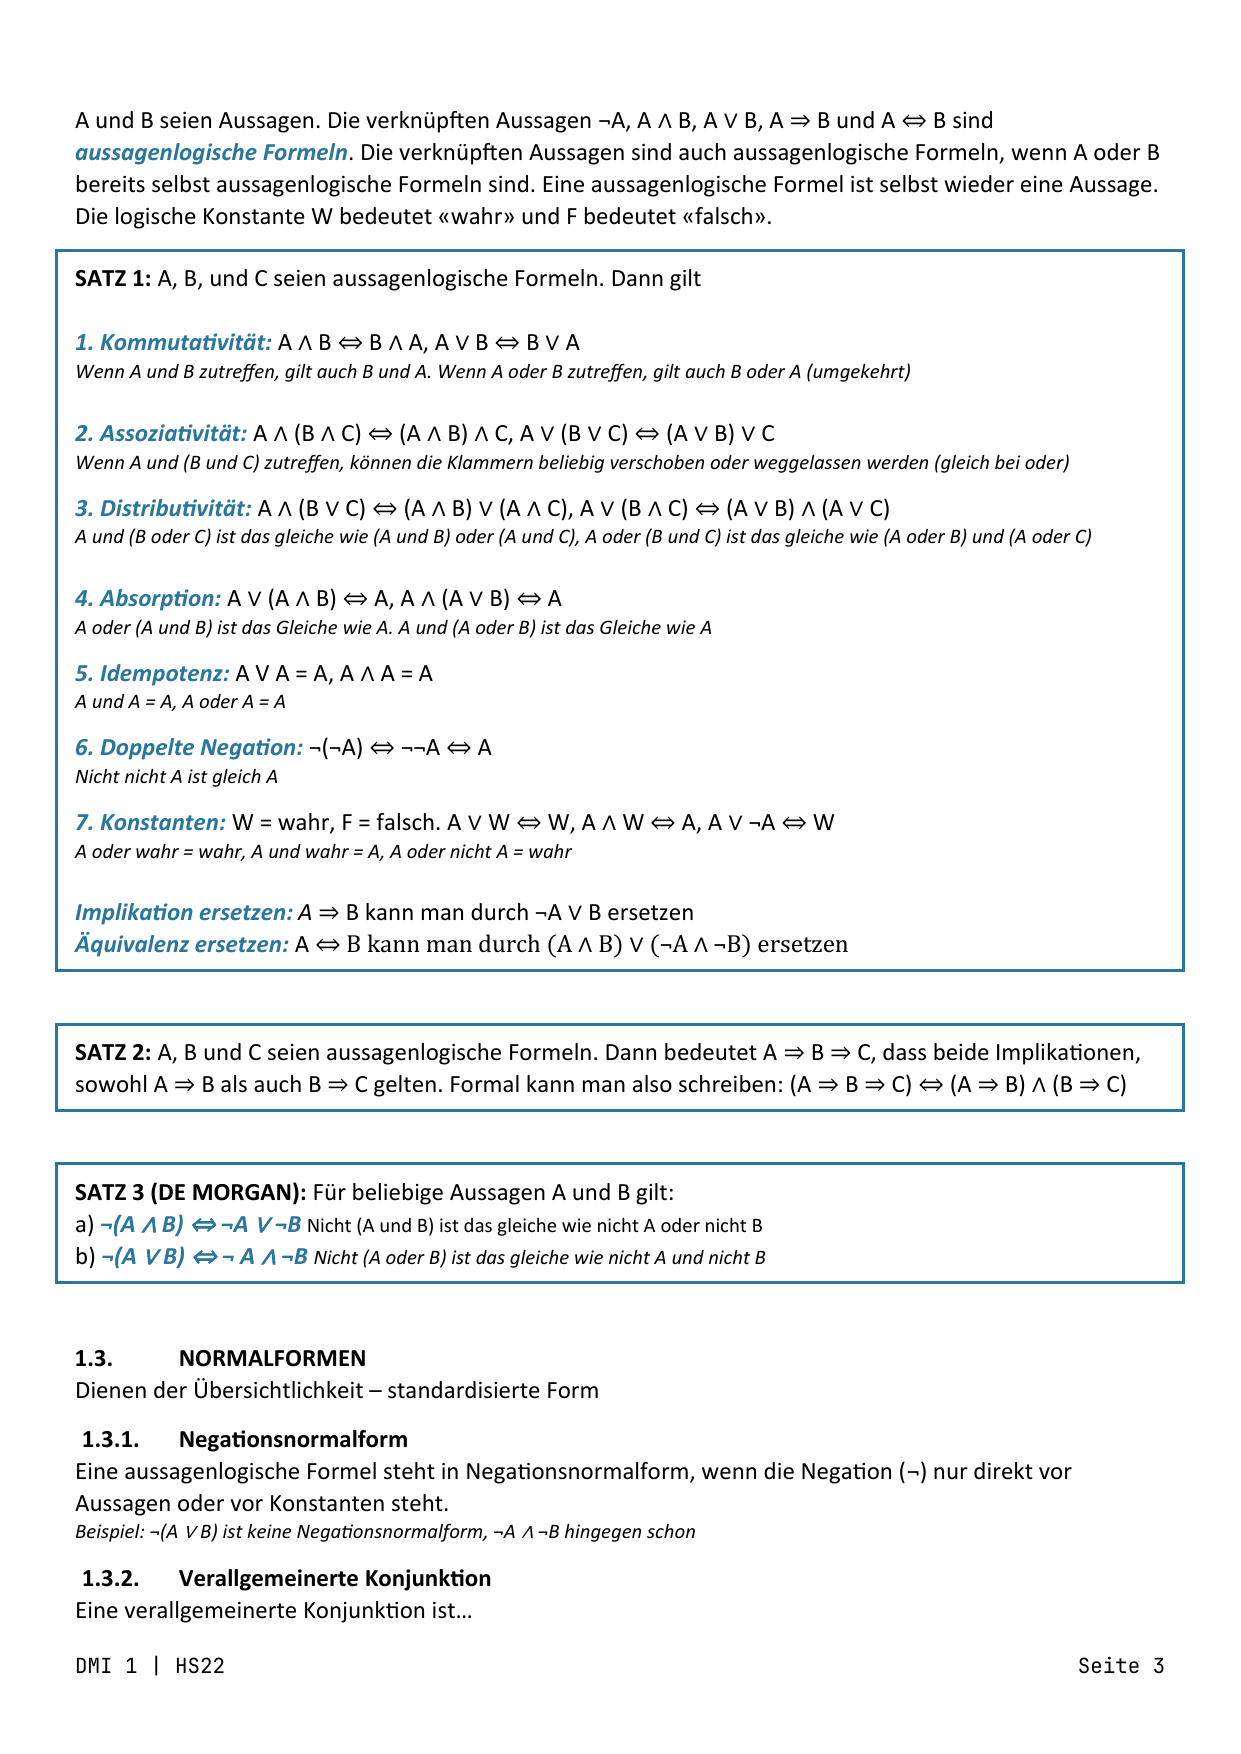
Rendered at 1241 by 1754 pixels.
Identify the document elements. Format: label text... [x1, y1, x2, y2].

text Satz 3 (de Morgan): Für beliebige Aussagen A und B gilt: [58, 1165, 1182, 1194]
text Nicht nicht A ist gleich A [58, 750, 1182, 789]
text Negationsnormalform [82, 1423, 1165, 1453]
text Satz 2: A, B und C seien aussagenlogische Formeln. Dann bedeutet A ⇒ B ⇒ C, dass beide Implikationen, sowohl A ⇒ B als auch B ⇒ C gelten. Formal kann man also schreiben: (A ⇒ B ⇒ C) ⇔ (A ⇒ B) ∧ (B ⇒ C) [58, 1026, 1182, 1109]
text 6. Doppelte Negation: ¬(¬A) ⇔ ¬¬A ⇔ A [58, 718, 1182, 750]
text Satz 1: A, B, und C seien aussagenlogische Formeln. Dann gilt [58, 252, 1182, 313]
text Dienen der Übersichtlichkeit – standardisierte Form [75, 1374, 1165, 1405]
text Äquivalenz ersetzen: A ⇔ B kann man durch (A ∧ B) ∨ (¬A ∧ ¬B) ersetzen [58, 915, 1182, 969]
text Eine aussagenlogische Formel steht in Negationsnormalform, wenn die Negation (¬) nur direkt vor Aussagen oder vor Konstanten steht. Beispiel: ¬(A ∨ B) ist keine Negationsnormalform, ¬A ∧ ¬B hingegen schon [75, 1455, 1165, 1544]
text 2. Assoziativität: A ∧ (B ∧ C) ⇔ (A ∧ B) ∧ C, A ∨ (B ∨ C) ⇔ (A ∨ B) ∨ C [58, 403, 1182, 436]
text Eine verallgemeinerte Konjunktion ist… [75, 1594, 1165, 1624]
text Verallgemeinerte Konjunktion [82, 1562, 1165, 1592]
text 1. Kommutativität: A ∧ B ⇔ B ∧ A, A ∨ B ⇔ B ∨ A Wenn A und B zutreffen, gilt auch B und A. Wenn A oder B zutreffen, gilt auch B oder A (umgekehrt) [58, 313, 1182, 403]
text Wenn A und (B und C) zutreffen, können die Klammern beliebig verschoben oder weggelassen werden (gleich bei oder) [58, 436, 1182, 474]
text 5. Idempotenz: A V A = A, A ∧ A = A A und A = A, A oder A = A [58, 643, 1182, 714]
text A und B seien Aussagen. Die verknüpften Aussagen ¬A, A ∧ B, A ∨ B, A ⇒ B und A ⇔ B sind aussagenlogische Formeln. Die verknüpften Aussagen sind auch aussagenlogische Formeln, wenn A oder B bereits selbst aussagenlogische Formeln sind. Eine aussagenlogische Formel ist selbst wieder eine Aussage. Die logische Konstante W bedeutet «wahr» und F bedeutet «falsch». [75, 104, 1165, 231]
subtitle Normalformen [74, 1342, 1165, 1373]
text 3. Distributivität: A ∧ (B ∨ C) ⇔ (A ∧ B) ∨ (A ∧ C), A ∨ (B ∧ C) ⇔ (A ∨ B) ∧ (A ∨ C) A und (B oder C) ist das gleiche wie (A und B) oder (A und C), A oder (B und C) ist das gleiche wie (A oder B) und (A oder C) [58, 478, 1182, 569]
text b) ¬(A ∨ B) ⇔ ¬ A ∧ ¬B Nicht (A oder B) ist das gleiche wie nicht A und nicht B [58, 1226, 1182, 1281]
text Implikation ersetzen: A ⇒ B kann man durch ¬A ∨ B ersetzen [58, 883, 1182, 915]
text 4. Absorption: A ∨ (A ∧ B) ⇔ A, A ∧ (A ∨ B) ⇔ A A oder (A und B) ist das Gleiche wie A. A und (A oder B) ist das Gleiche wie A [58, 569, 1182, 639]
text 7. Konstanten: W = wahr, F = falsch. A ∨ W ⇔ W, A ∧ W ⇔ A, A ∨ ¬A ⇔ W A oder wahr = wahr, A und wahr = A, A oder nicht A = wahr [58, 792, 1182, 863]
text a) ¬(A ∧ B) ⇔ ¬A ∨ ¬B Nicht (A und B) ist das gleiche wie nicht A oder nicht B [58, 1194, 1182, 1226]
